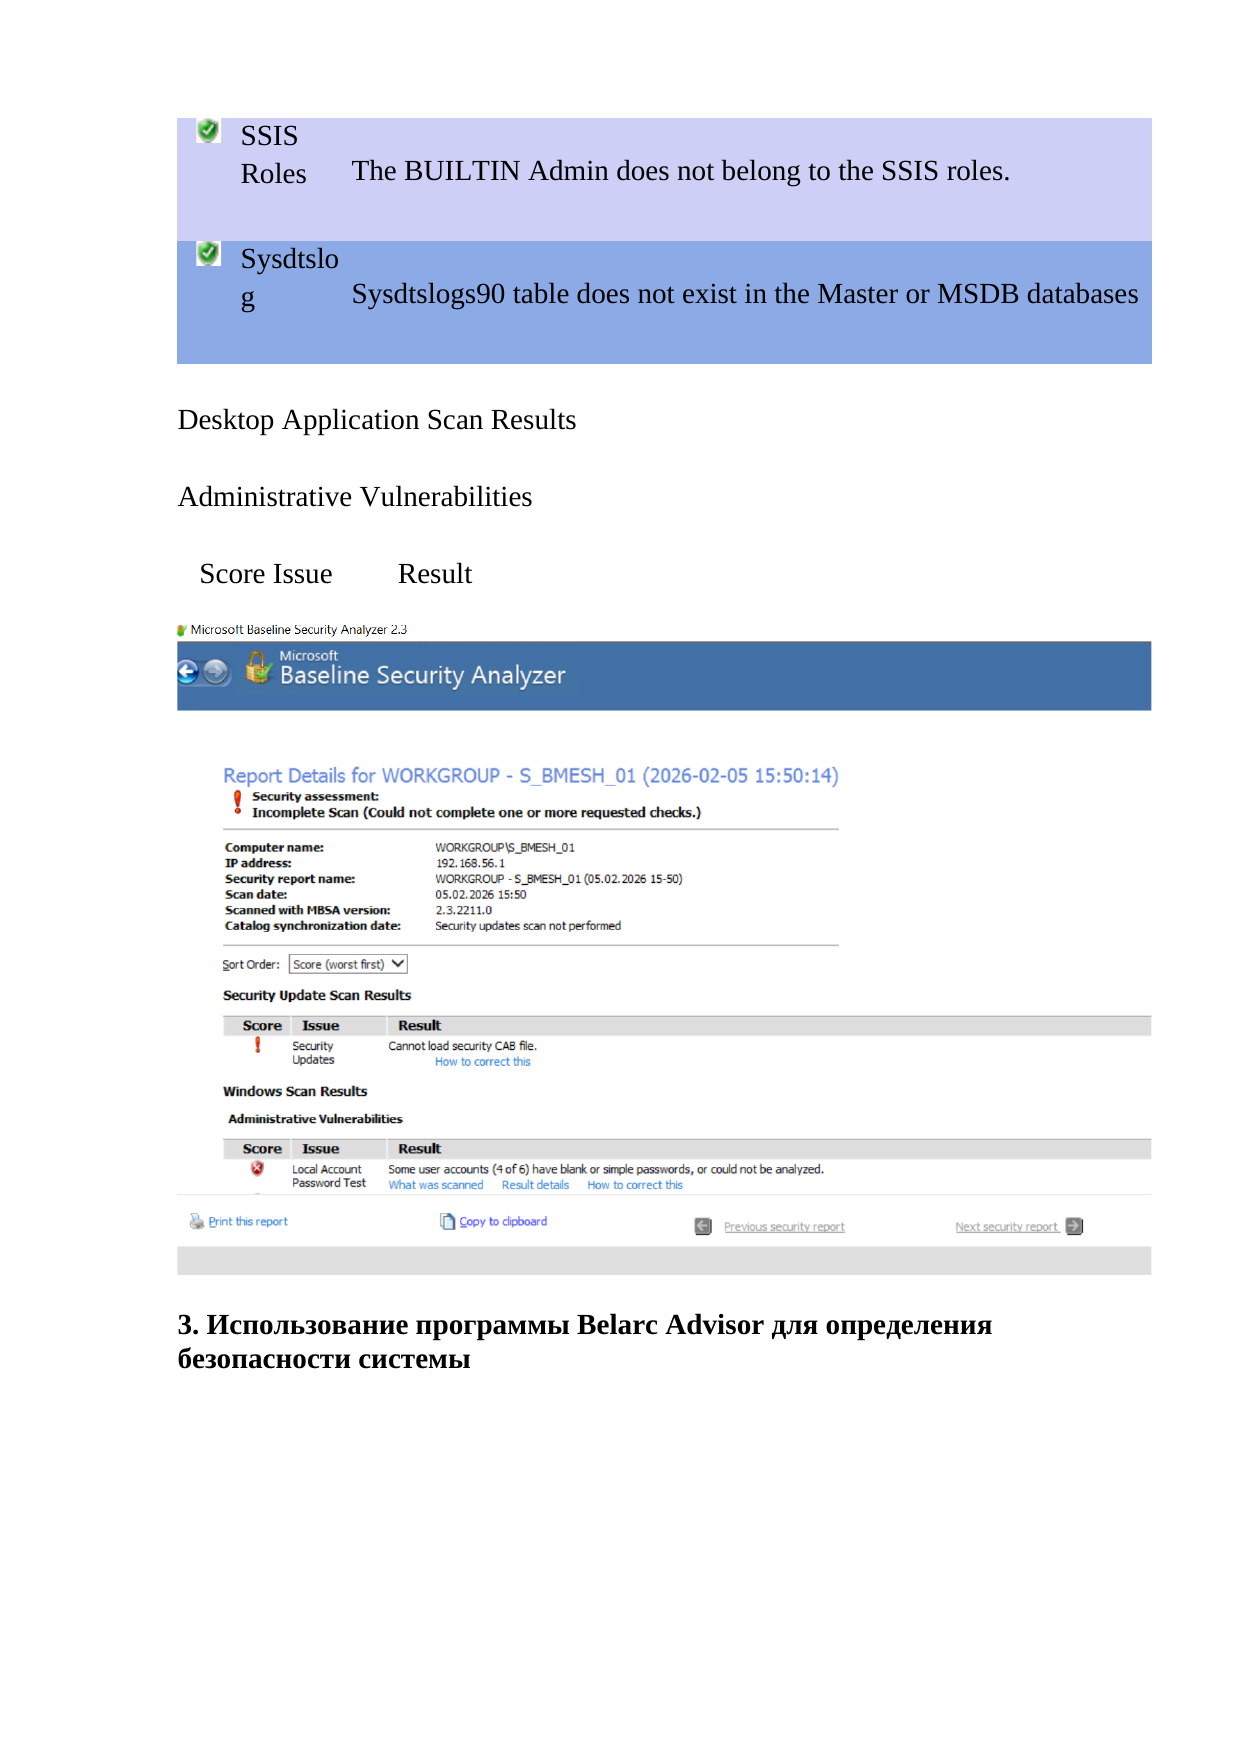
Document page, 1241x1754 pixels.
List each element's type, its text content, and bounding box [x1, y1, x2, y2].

table_cell [350, 241, 1152, 364]
picture [196, 118, 222, 143]
table_cell [177, 118, 240, 241]
picture [177, 625, 1152, 1275]
table_header Result [398, 556, 1152, 625]
text Administrative Vulnerabilities [177, 479, 1152, 513]
table_cell SSIS Roles [240, 118, 350, 241]
text Desktop Application Scan Results [177, 402, 1152, 436]
table_cell [177, 241, 240, 364]
table_header Issue [273, 556, 398, 625]
subtitle 3. Использование программы Belarc Advisor для определения безопасности системы [177, 1307, 1152, 1374]
table_cell [350, 118, 1152, 241]
picture [196, 241, 222, 266]
table_cell Sysdtslog [240, 241, 350, 364]
table_header Score [177, 556, 273, 625]
